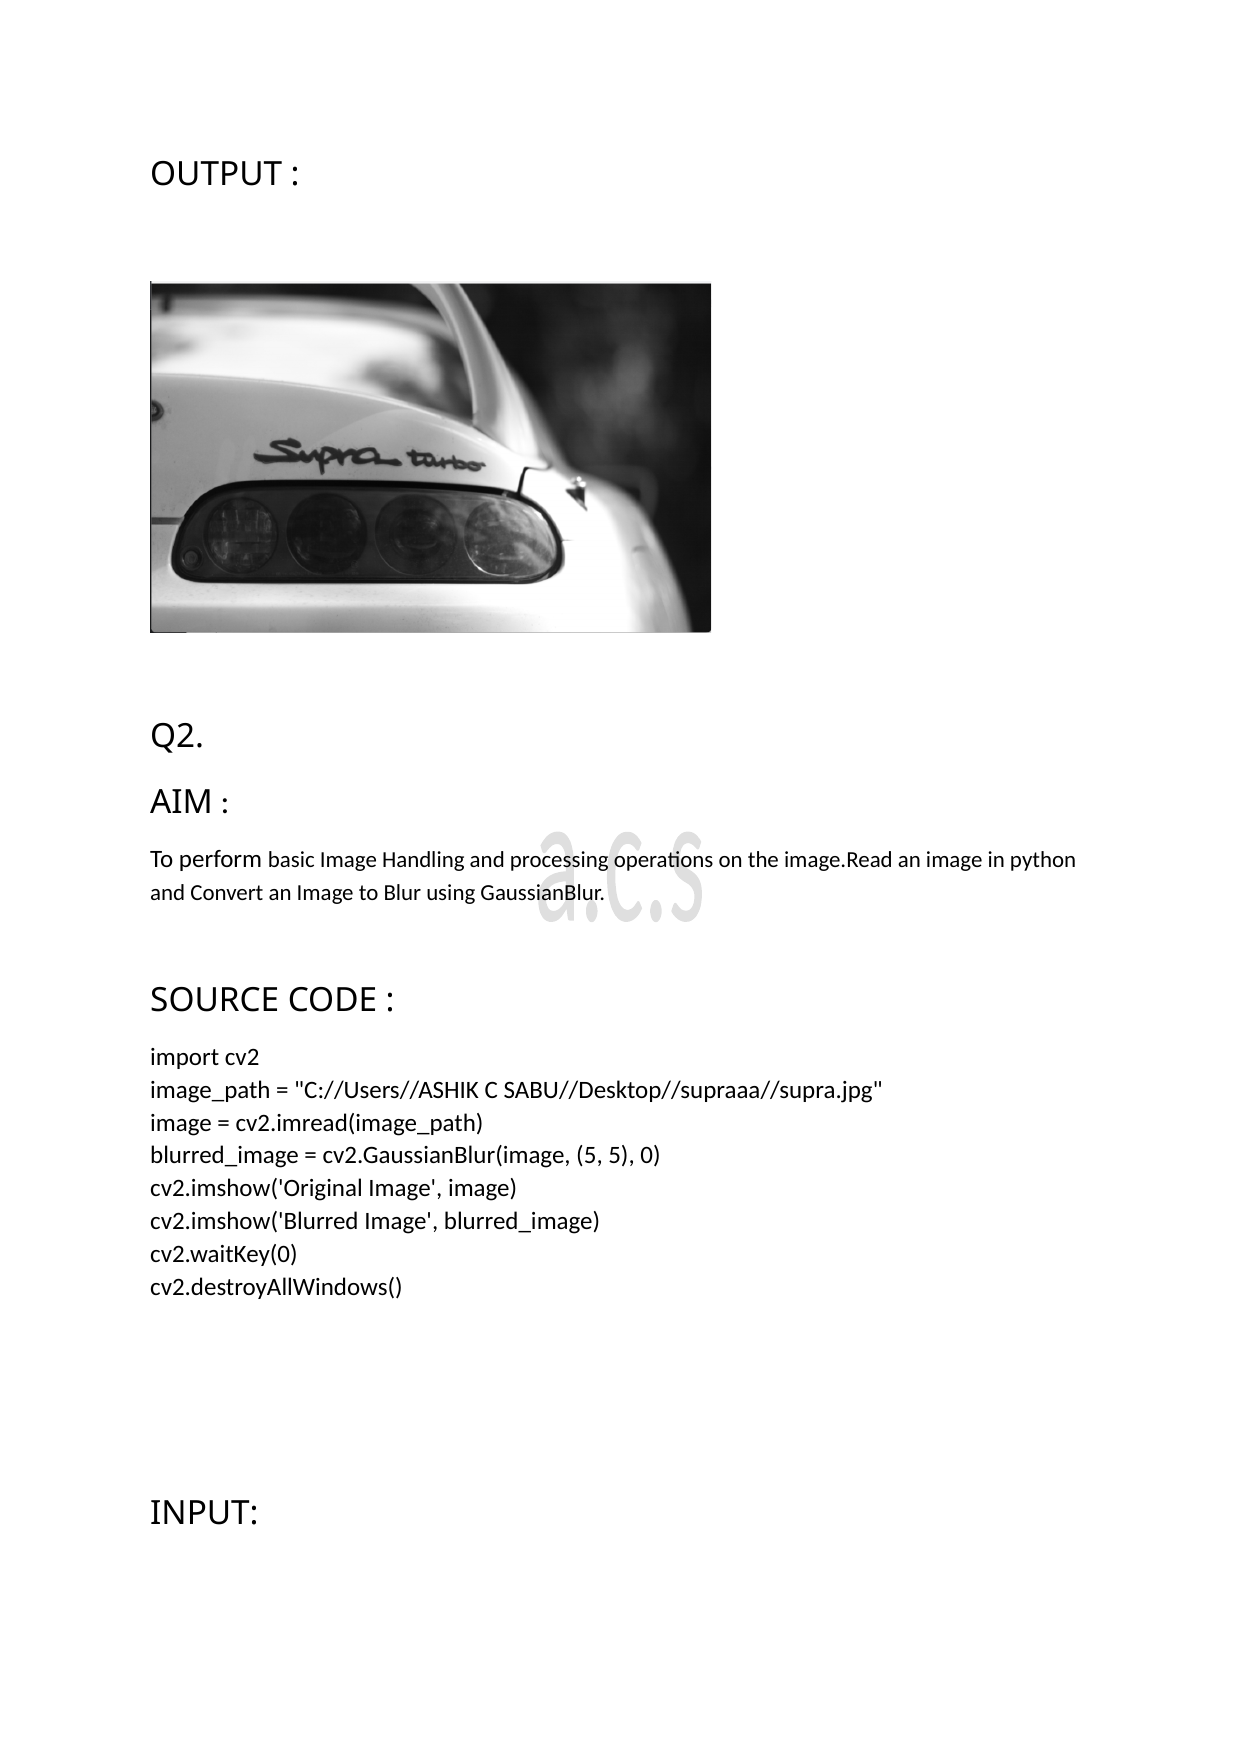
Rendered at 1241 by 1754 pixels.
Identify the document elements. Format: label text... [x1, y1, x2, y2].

text import cv2 [150, 1041, 1090, 1071]
text Q2. [150, 712, 1090, 757]
picture [150, 281, 712, 633]
text OUTPUT : [150, 150, 1090, 195]
text AIM : [150, 778, 1090, 823]
text cv2.destroyAllWindows() [150, 1271, 1090, 1302]
text cv2.imshow('Blurred Image', blurred_image) [150, 1206, 1090, 1236]
text cv2.waitKey(0) [150, 1238, 1090, 1269]
text INPUT: [150, 1489, 1090, 1534]
text image_path = "C://Users//ASHIK C SABU//Desktop//supraaa//supra.jpg" [150, 1074, 1090, 1104]
text To perform basic Image Handling and processing operations on the image.Read an image in python and Convert an Image to Blur using GaussianBlur. [150, 843, 1090, 907]
text blurred_image = cv2.GaussianBlur(image, (5, 5), 0) [150, 1140, 1090, 1170]
text SOURCE CODE : [150, 975, 1090, 1021]
text image = cv2.imread(image_path) [150, 1107, 1090, 1137]
text cv2.imshow('Original Image', image) [150, 1173, 1090, 1203]
